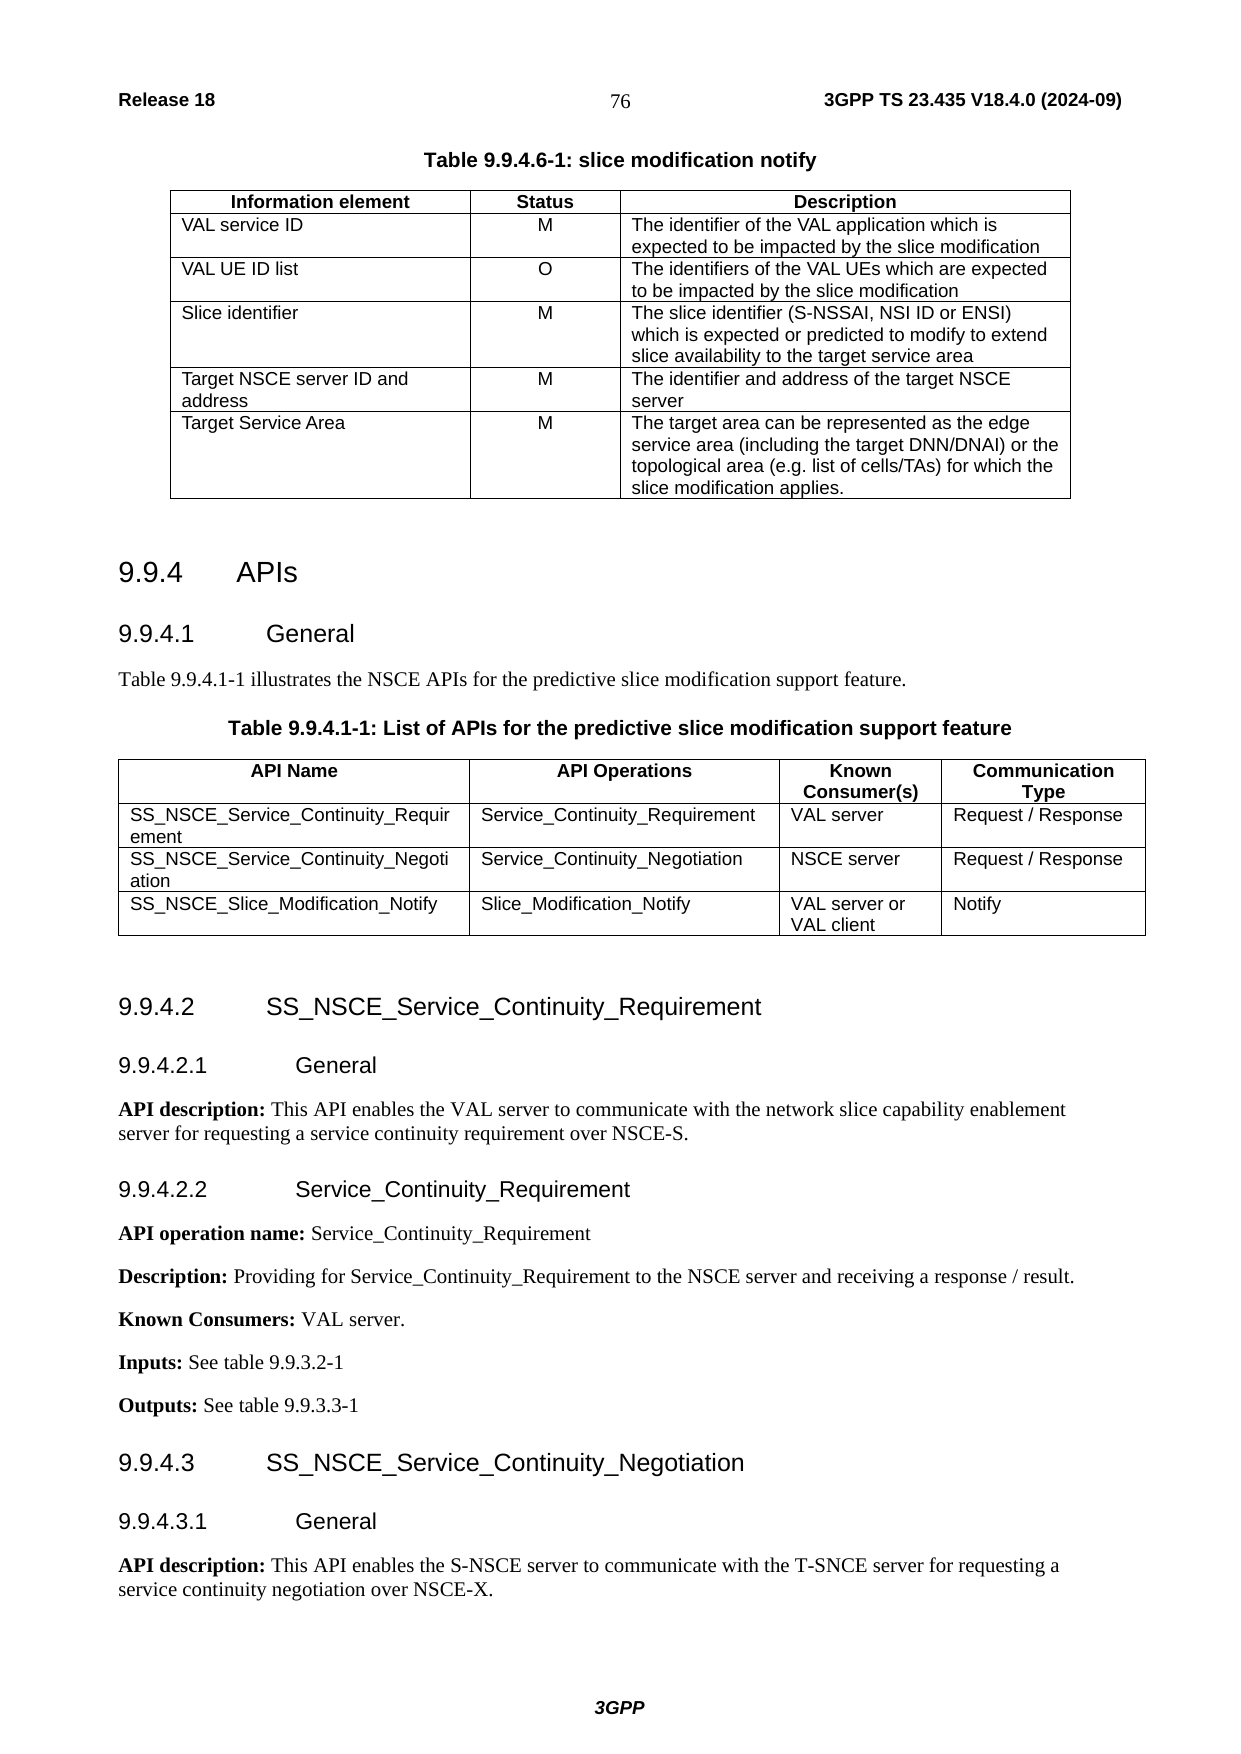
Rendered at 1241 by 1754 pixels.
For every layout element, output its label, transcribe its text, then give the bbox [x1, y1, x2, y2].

text Table 9.9.4.1-1 illustrates the NSCE APIs for the predictive slice modification support feature. [118, 667, 1122, 691]
text API description: This API enables the S-NSCE server to communicate with the T-SNCE server for requesting a service continuity negotiation over NSCE-X. [118, 1553, 1122, 1601]
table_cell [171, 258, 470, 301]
text API operation name: Service_Continuity_Requirement [118, 1221, 1122, 1245]
text Table 9.9.4.6-1: slice modification notify [118, 147, 1122, 171]
text Table 9.9.4.1-1: List of APIs for the predictive slice modification support feature [118, 716, 1122, 740]
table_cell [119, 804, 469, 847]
subtitle 9.9.4.2.1 General [118, 1052, 1122, 1078]
text API description: This API enables the VAL server to communicate with the network slice capability enablement server for requesting a service continuity requirement over NSCE-S. [118, 1097, 1122, 1145]
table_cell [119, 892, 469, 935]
text Outputs: See table 9.9.3.3-1 [118, 1393, 1122, 1417]
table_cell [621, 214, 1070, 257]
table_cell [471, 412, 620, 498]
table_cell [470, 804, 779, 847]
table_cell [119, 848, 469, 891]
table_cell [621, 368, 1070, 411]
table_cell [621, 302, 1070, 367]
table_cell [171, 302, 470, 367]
subtitle 9.9.4 APIs [118, 555, 1122, 588]
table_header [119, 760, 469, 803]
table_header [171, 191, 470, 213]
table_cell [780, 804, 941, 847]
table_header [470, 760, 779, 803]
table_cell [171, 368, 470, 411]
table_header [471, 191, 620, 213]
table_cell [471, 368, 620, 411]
subtitle 9.9.4.2 SS_NSCE_Service_Continuity_Requirement [118, 992, 1122, 1021]
text Description: Providing for Service_Continuity_Requirement to the NSCE server and receiving a response / result. [118, 1264, 1122, 1288]
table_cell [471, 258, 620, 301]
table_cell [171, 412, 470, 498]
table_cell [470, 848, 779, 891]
text Inputs: See table 9.9.3.2-1 [118, 1350, 1122, 1374]
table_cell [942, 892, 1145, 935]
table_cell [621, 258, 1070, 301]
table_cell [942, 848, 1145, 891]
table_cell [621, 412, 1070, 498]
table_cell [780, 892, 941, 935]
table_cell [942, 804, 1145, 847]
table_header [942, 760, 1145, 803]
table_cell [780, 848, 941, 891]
subtitle 9.9.4.3 SS_NSCE_Service_Continuity_Negotiation [118, 1448, 1122, 1477]
subtitle 9.9.4.3.1 General [118, 1508, 1122, 1534]
text Known Consumers: VAL server. [118, 1307, 1122, 1331]
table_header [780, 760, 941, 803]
subtitle 9.9.4.1 General [118, 619, 1122, 648]
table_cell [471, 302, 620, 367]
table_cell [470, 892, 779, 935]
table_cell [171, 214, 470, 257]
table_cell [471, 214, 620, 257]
subtitle 9.9.4.2.2 Service_Continuity_Requirement [118, 1176, 1122, 1203]
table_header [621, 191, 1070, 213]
